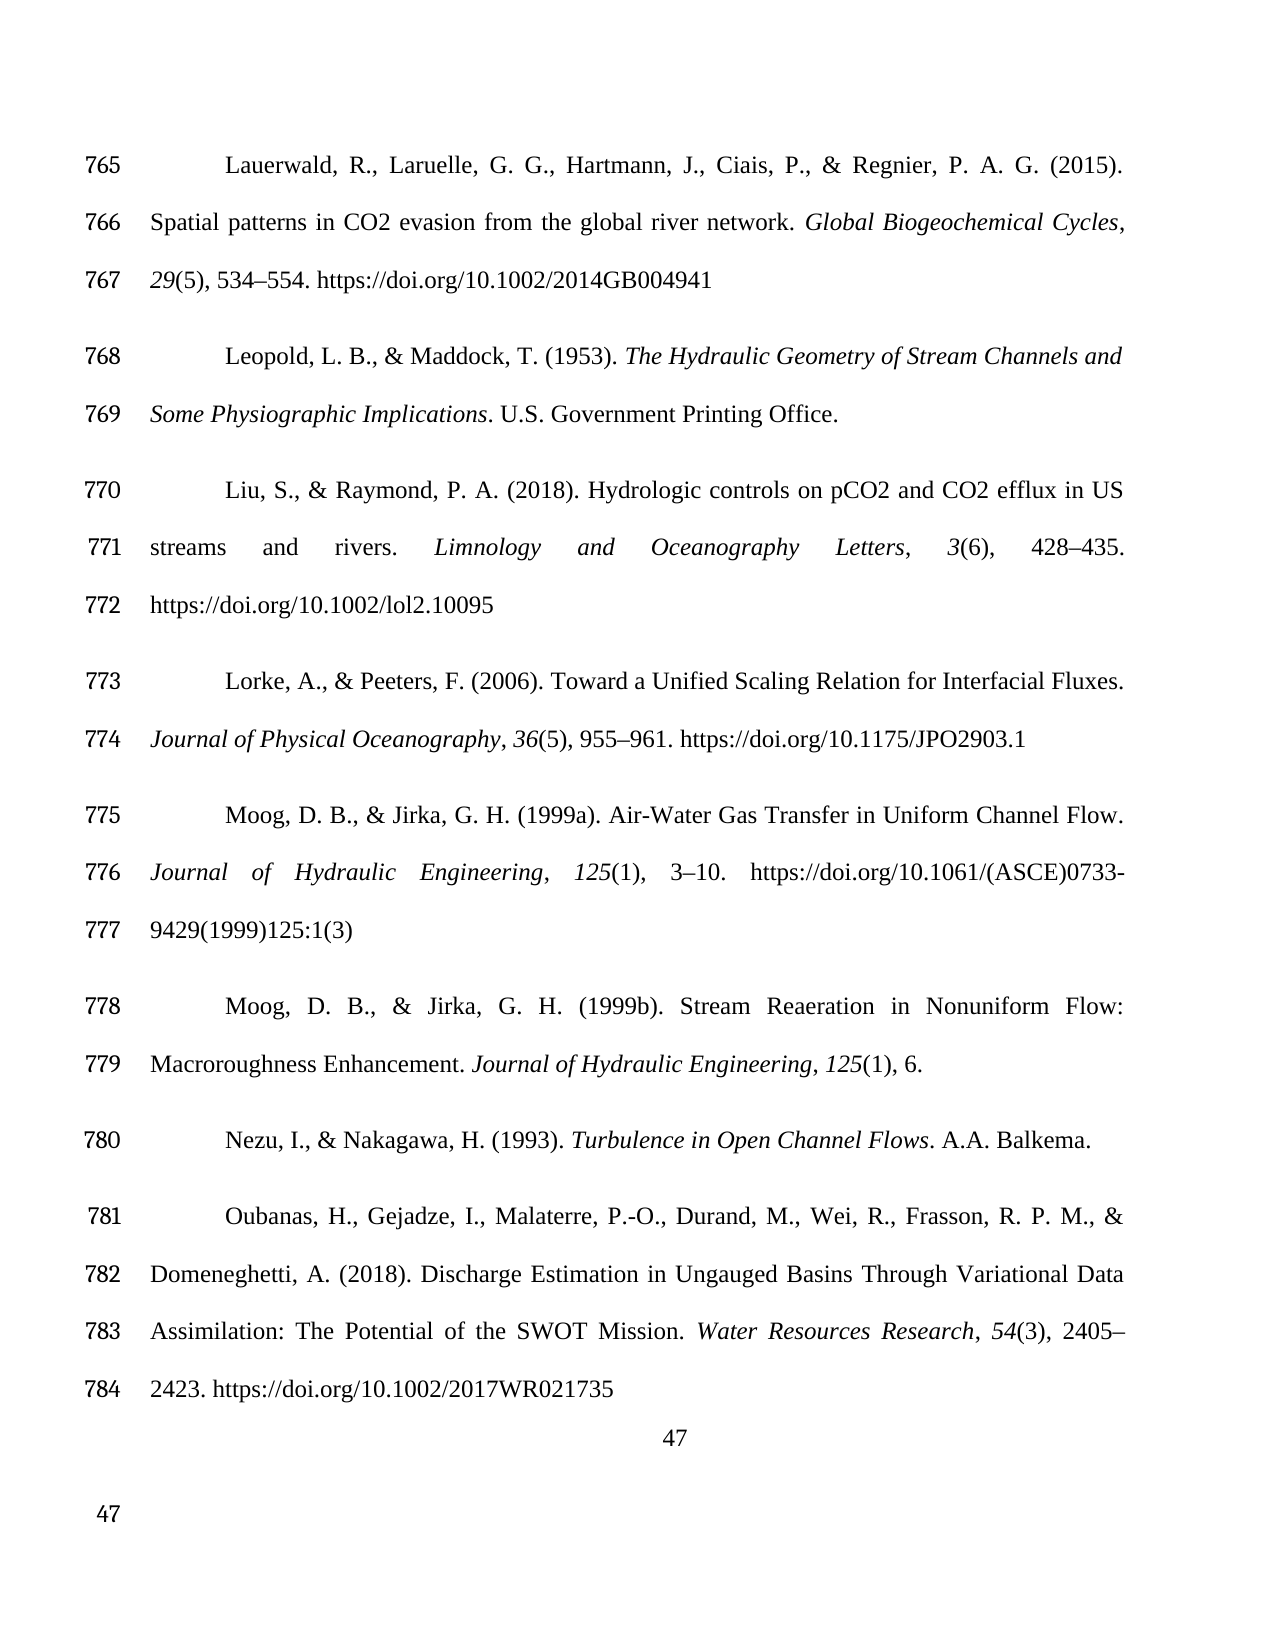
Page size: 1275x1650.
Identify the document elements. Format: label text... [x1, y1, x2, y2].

text Lorke, A., & Peeters, F. (2006). Toward a Unified Scaling Relation for Interfacial Fluxes. Journal of Physical Oceanography, 36(5), 955–961. https://doi.org/10.1175/JPO2903.1 [150, 666, 1125, 752]
text Nezu, I., & Nakagawa, H. (1993). Turbulence in Open Channel Flows. A.A. Balkema. [150, 1125, 1125, 1154]
text Leopold, L. B., & Maddock, T. (1953). The Hydraulic Geometry of Stream Channels and Some Physiographic Implications. U.S. Government Printing Office. [150, 341, 1125, 427]
text Moog, D. B., & Jirka, G. H. (1999b). Stream Reaeration in Nonuniform Flow: Macroroughness Enhancement. Journal of Hydraulic Engineering, 125(1), 6. [150, 991, 1125, 1077]
text Oubanas, H., Gejadze, I., Malaterre, P.-O., Durand, M., Wei, R., Frasson, R. P. M., & Domeneghetti, A. (2018). Discharge Estimation in Ungauged Basins Through Variational Data Assimilation: The Potential of the SWOT Mission. Water Resources Research, 54(3), 2405–2423. https://doi.org/10.1002/2017WR021735 [150, 1201, 1125, 1402]
text Lauerwald, R., Laruelle, G. G., Hartmann, J., Ciais, P., & Regnier, P. A. G. (2015). Spatial patterns in CO2 evasion from the global river network. Global Biogeochemical Cycles, 29(5), 534–554. https://doi.org/10.1002/2014GB004941 [150, 150, 1125, 294]
text Moog, D. B., & Jirka, G. H. (1999a). Air-Water Gas Transfer in Uniform Channel Flow. Journal of Hydraulic Engineering, 125(1), 3–10. https://doi.org/10.1061/(ASCE)0733-9429(1999)125:1(3) [150, 800, 1125, 944]
text Liu, S., & Raymond, P. A. (2018). Hydrologic controls on pCO2 and CO2 efflux in US streams and rivers. Limnology and Oceanography Letters, 3(6), 428–435. https://doi.org/10.1002/lol2.10095 [150, 475, 1125, 619]
